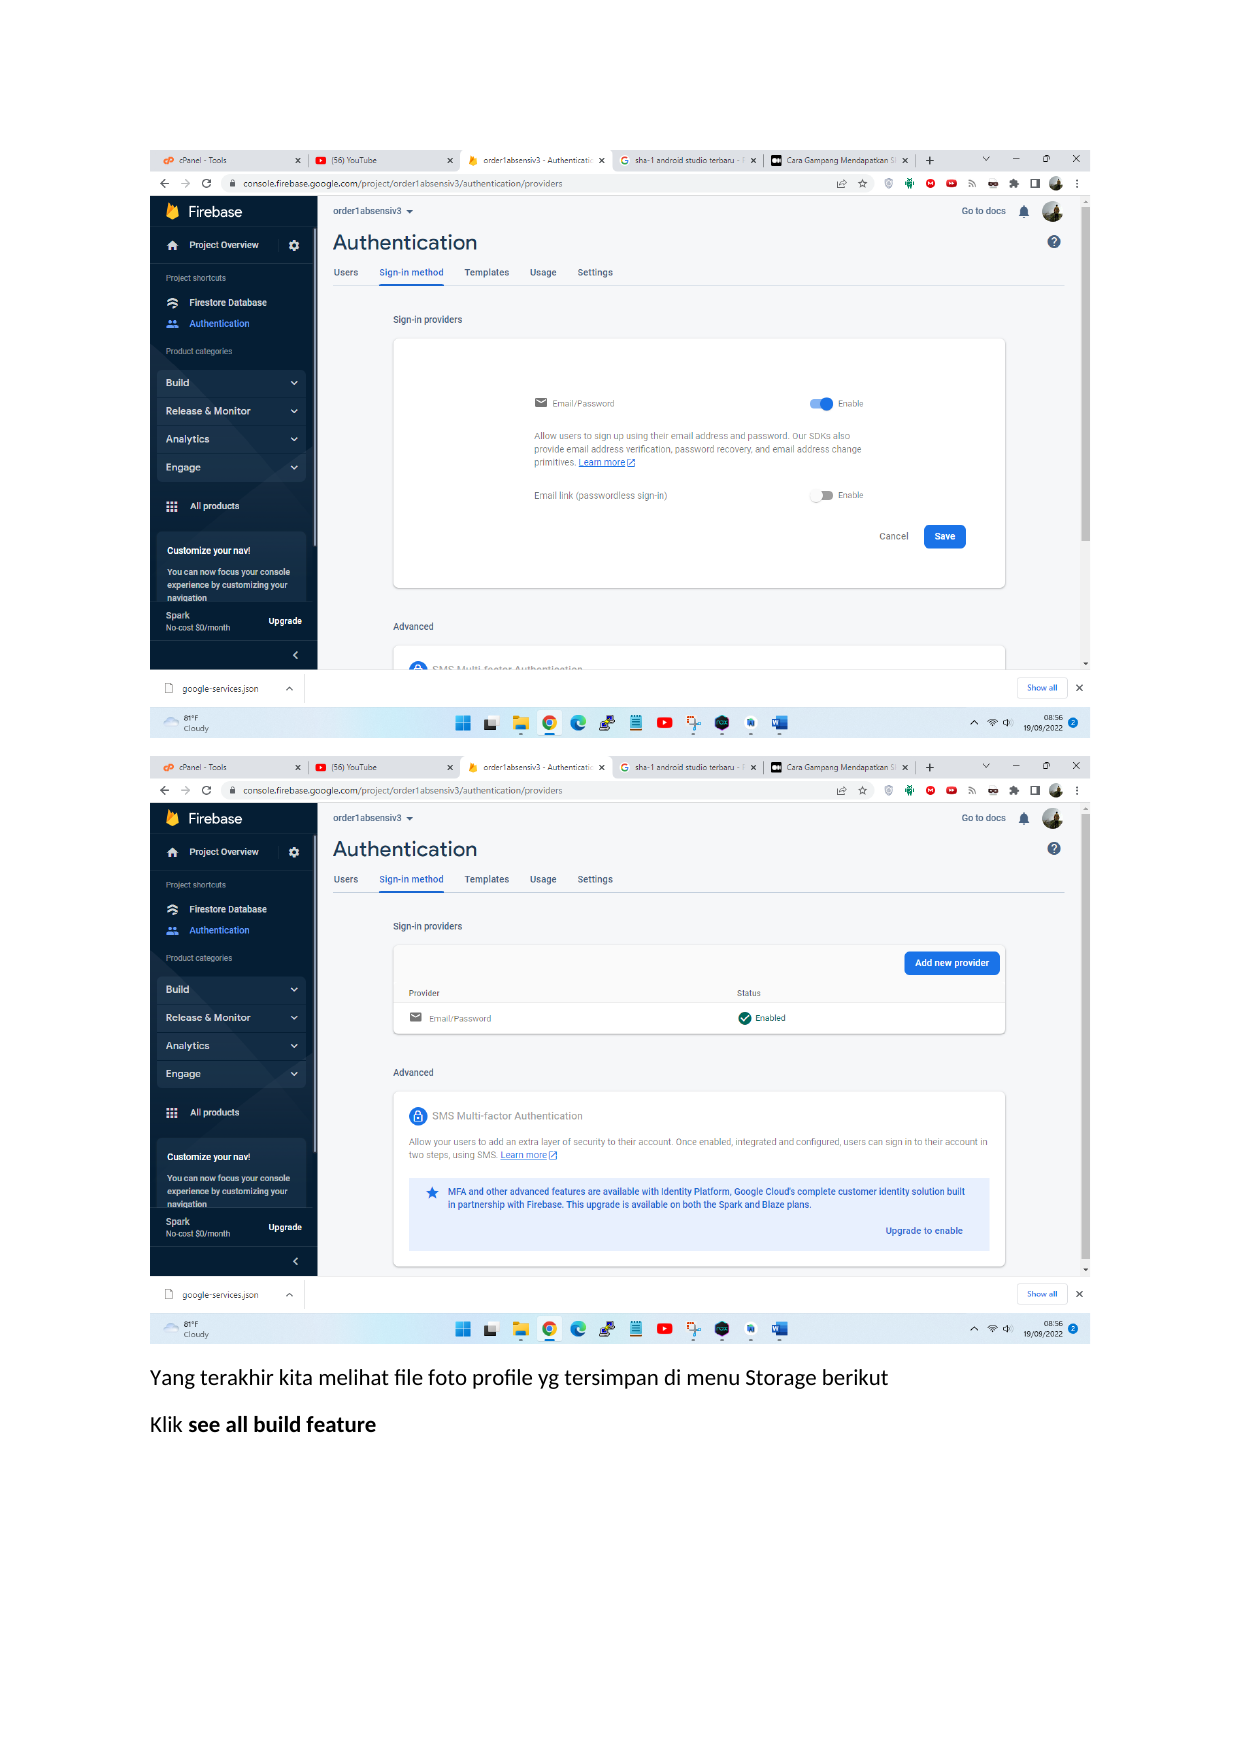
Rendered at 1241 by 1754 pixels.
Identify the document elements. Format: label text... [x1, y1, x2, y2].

text Yang terakhir kita melihat file foto profile yg tersimpan di menu Storage berikut [150, 1363, 1090, 1391]
picture [150, 150, 1091, 738]
picture [150, 756, 1091, 1344]
text Klik see all build feature [150, 1410, 1090, 1438]
